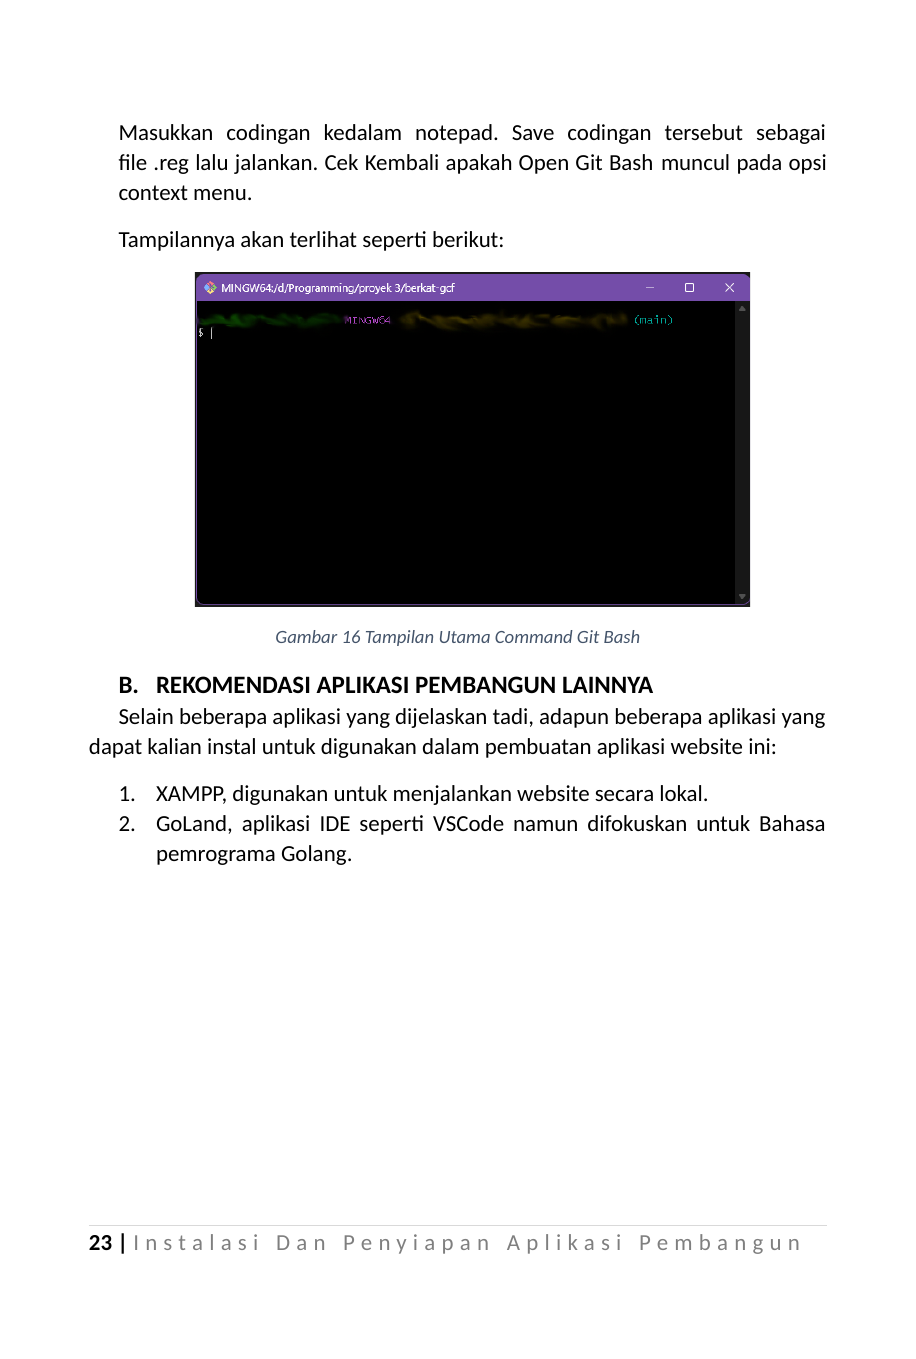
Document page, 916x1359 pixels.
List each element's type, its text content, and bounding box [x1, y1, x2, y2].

picture [194, 272, 751, 607]
text Masukkan codingan kedalam notepad. Save codingan tersebut sebagai file .reg lalu jalankan. Cek Kembali apakah Open Git Bash muncul pada opsi context menu. [118, 118, 827, 207]
subtitle REKOMENDASI APLIKASI PEMBANGUN LAINNYA [118, 669, 827, 699]
text Gambar 16 Tampilan Utama Command Git Bash [89, 625, 827, 648]
text Selain beberapa aplikasi yang dijelaskan tadi, adapun beberapa aplikasi yang dapat kalian instal untuk digunakan dalam pembuatan aplikasi website ini: [89, 702, 827, 760]
list GoLand, aplikasi IDE seperti VSCode namun difokuskan untuk Bahasa pemrograma Golang. [118, 809, 827, 867]
list XAMPP, digunakan untuk menjalankan website secara lokal. [118, 779, 827, 807]
text Tampilannya akan terlihat seperti berikut: [118, 225, 827, 253]
